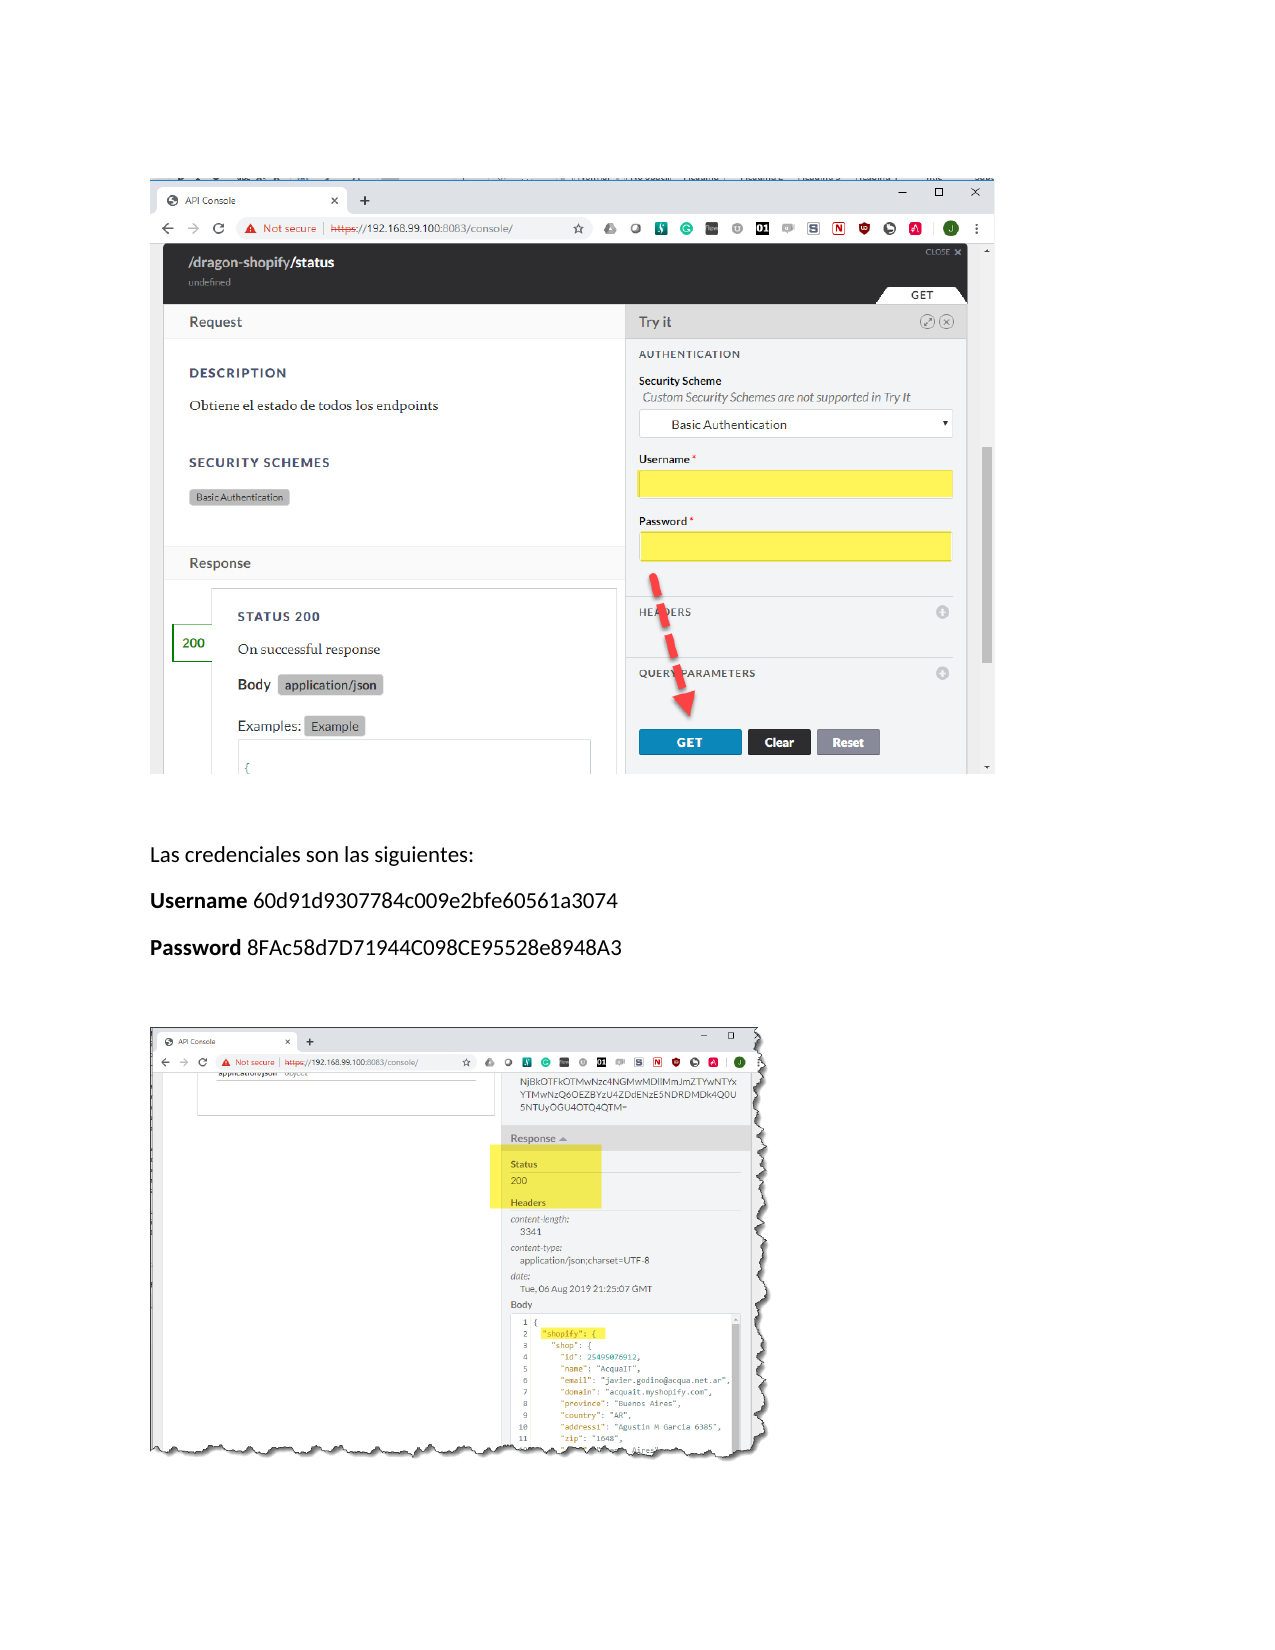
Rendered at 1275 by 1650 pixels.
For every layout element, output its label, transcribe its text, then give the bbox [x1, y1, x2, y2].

text Las credenciales son las siguientes: [150, 840, 1125, 868]
picture [150, 1027, 780, 1470]
picture [150, 178, 995, 774]
text Username 60d91d9307784c009e2bfe60561a3074 [150, 887, 1125, 914]
text Password 8FAc58d7D71944C098CE95528e8948A3 [150, 933, 1125, 961]
